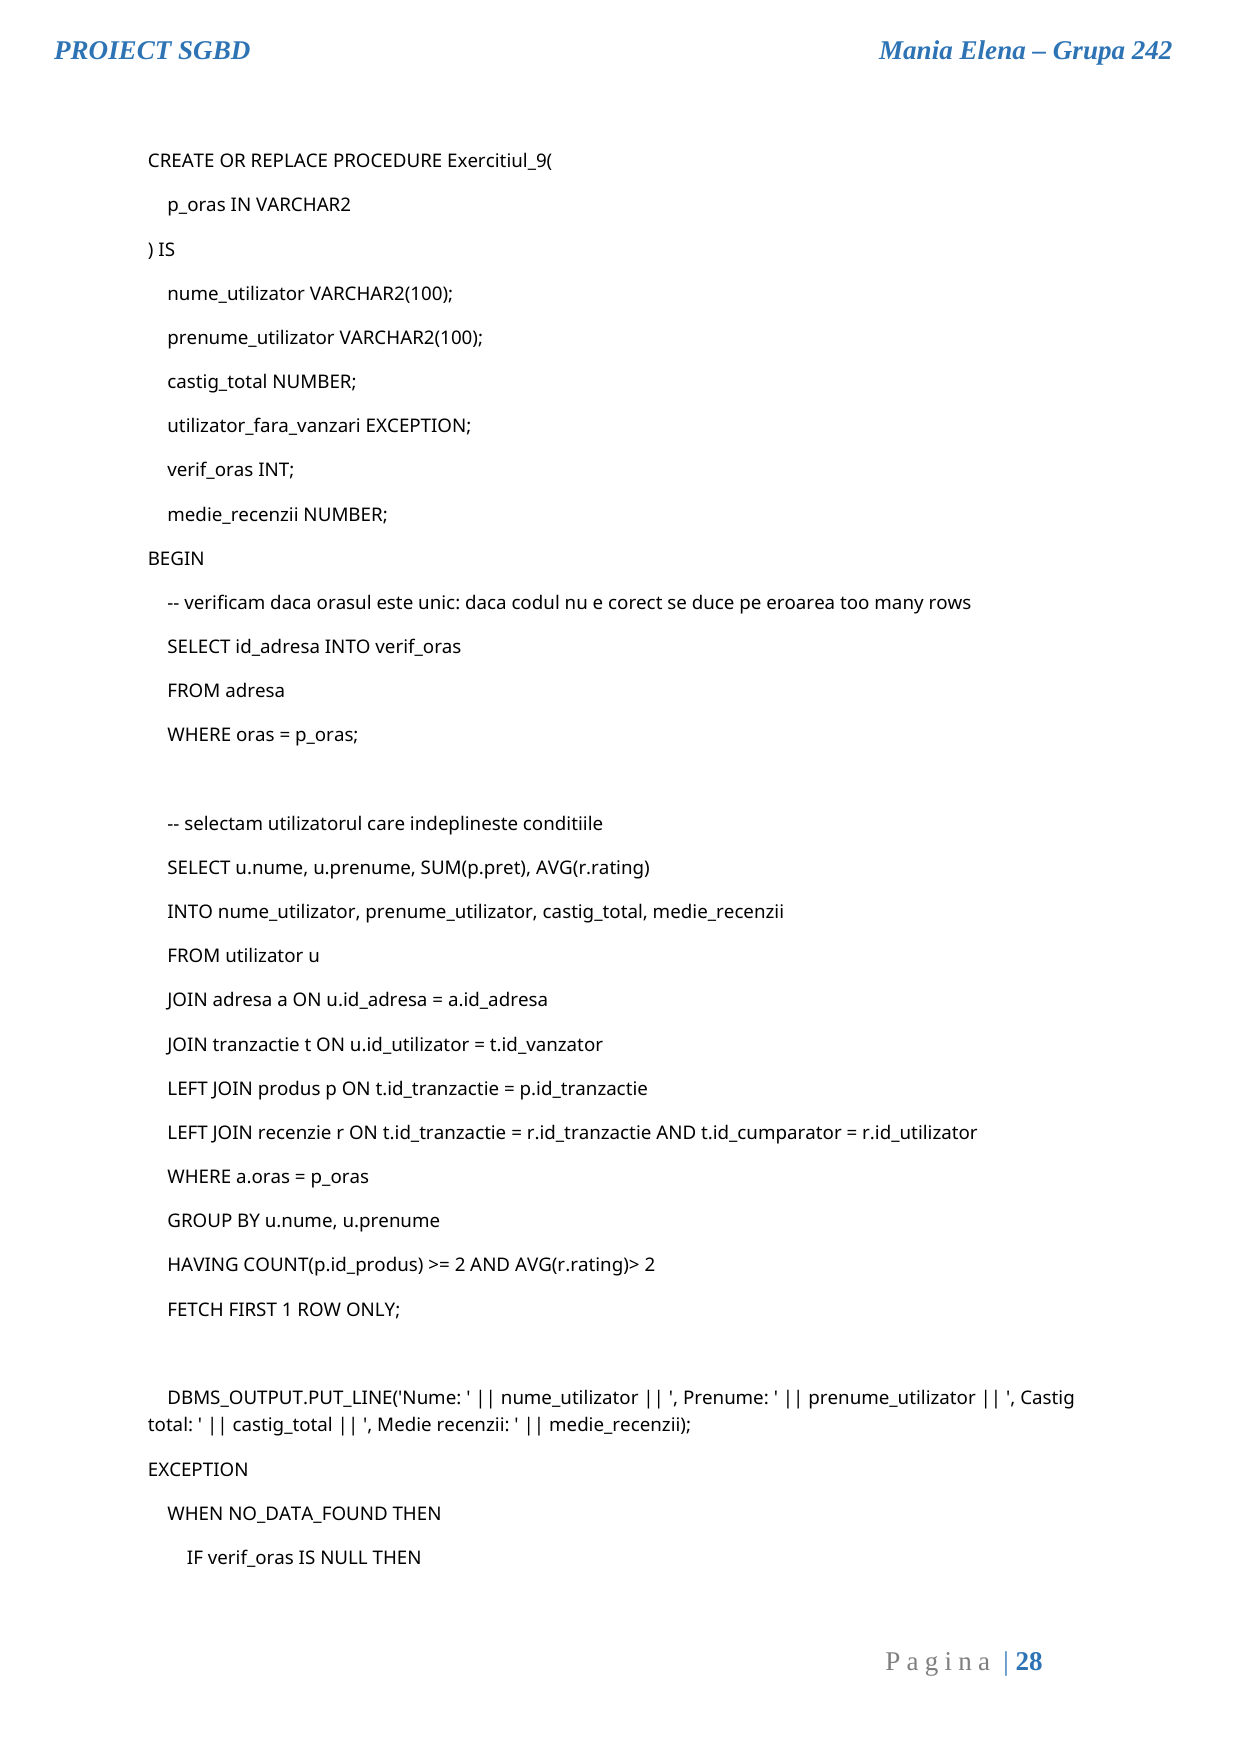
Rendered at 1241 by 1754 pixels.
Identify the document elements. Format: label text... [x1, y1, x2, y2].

text JOIN adresa a ON u.id_adresa = a.id_adresa [148, 987, 1093, 1012]
text castig_total NUMBER; [148, 368, 1093, 394]
text prenume_utilizator VARCHAR2(100); [148, 324, 1093, 350]
text -- selectam utilizatorul care indeplineste conditiile [148, 810, 1093, 836]
text -- verificam daca orasul este unic: daca codul nu e corect se duce pe eroarea too many rows [148, 589, 1093, 615]
text LEFT JOIN recenzie r ON t.id_tranzactie = r.id_tranzactie AND t.id_cumparator = r.id_utilizator [148, 1119, 1093, 1145]
text FROM utilizator u [148, 943, 1093, 968]
text WHEN NO_DATA_FOUND THEN [148, 1500, 1093, 1526]
text EXCEPTION [148, 1456, 1093, 1481]
text verif_oras INT; [148, 457, 1093, 482]
text GROUP BY u.nume, u.prenume [148, 1208, 1093, 1233]
text p_oras IN VARCHAR2 [148, 192, 1093, 217]
text FETCH FIRST 1 ROW ONLY; [148, 1296, 1093, 1321]
text nume_utilizator VARCHAR2(100); [148, 280, 1093, 306]
text BEGIN [148, 545, 1093, 571]
text INTO nume_utilizator, prenume_utilizator, castig_total, medie_recenzii [148, 898, 1093, 924]
text FROM adresa [148, 678, 1093, 703]
text CREATE OR REPLACE PROCEDURE Exercitiul_9( [148, 148, 1093, 173]
text ) IS [148, 236, 1093, 261]
text HAVING COUNT(p.id_produs) >= 2 AND AVG(r.rating)> 2 [148, 1252, 1093, 1277]
text IF verif_oras IS NULL THEN [148, 1544, 1093, 1570]
text JOIN tranzactie t ON u.id_utilizator = t.id_vanzator [148, 1031, 1093, 1056]
text utilizator_fara_vanzari EXCEPTION; [148, 413, 1093, 438]
text SELECT id_adresa INTO verif_oras [148, 633, 1093, 659]
text WHERE oras = p_oras; [148, 722, 1093, 747]
text WHERE a.oras = p_oras [148, 1163, 1093, 1189]
text medie_recenzii NUMBER; [148, 501, 1093, 526]
text DBMS_OUTPUT.PUT_LINE('Nume: ' || nume_utilizator || ', Prenume: ' || prenume_utilizator || ', Castig total: ' || castig_total || ', Medie recenzii: ' || medie_recenzii); [148, 1384, 1093, 1437]
text SELECT u.nume, u.prenume, SUM(p.pret), AVG(r.rating) [148, 854, 1093, 880]
text LEFT JOIN produs p ON t.id_tranzactie = p.id_tranzactie [148, 1075, 1093, 1101]
